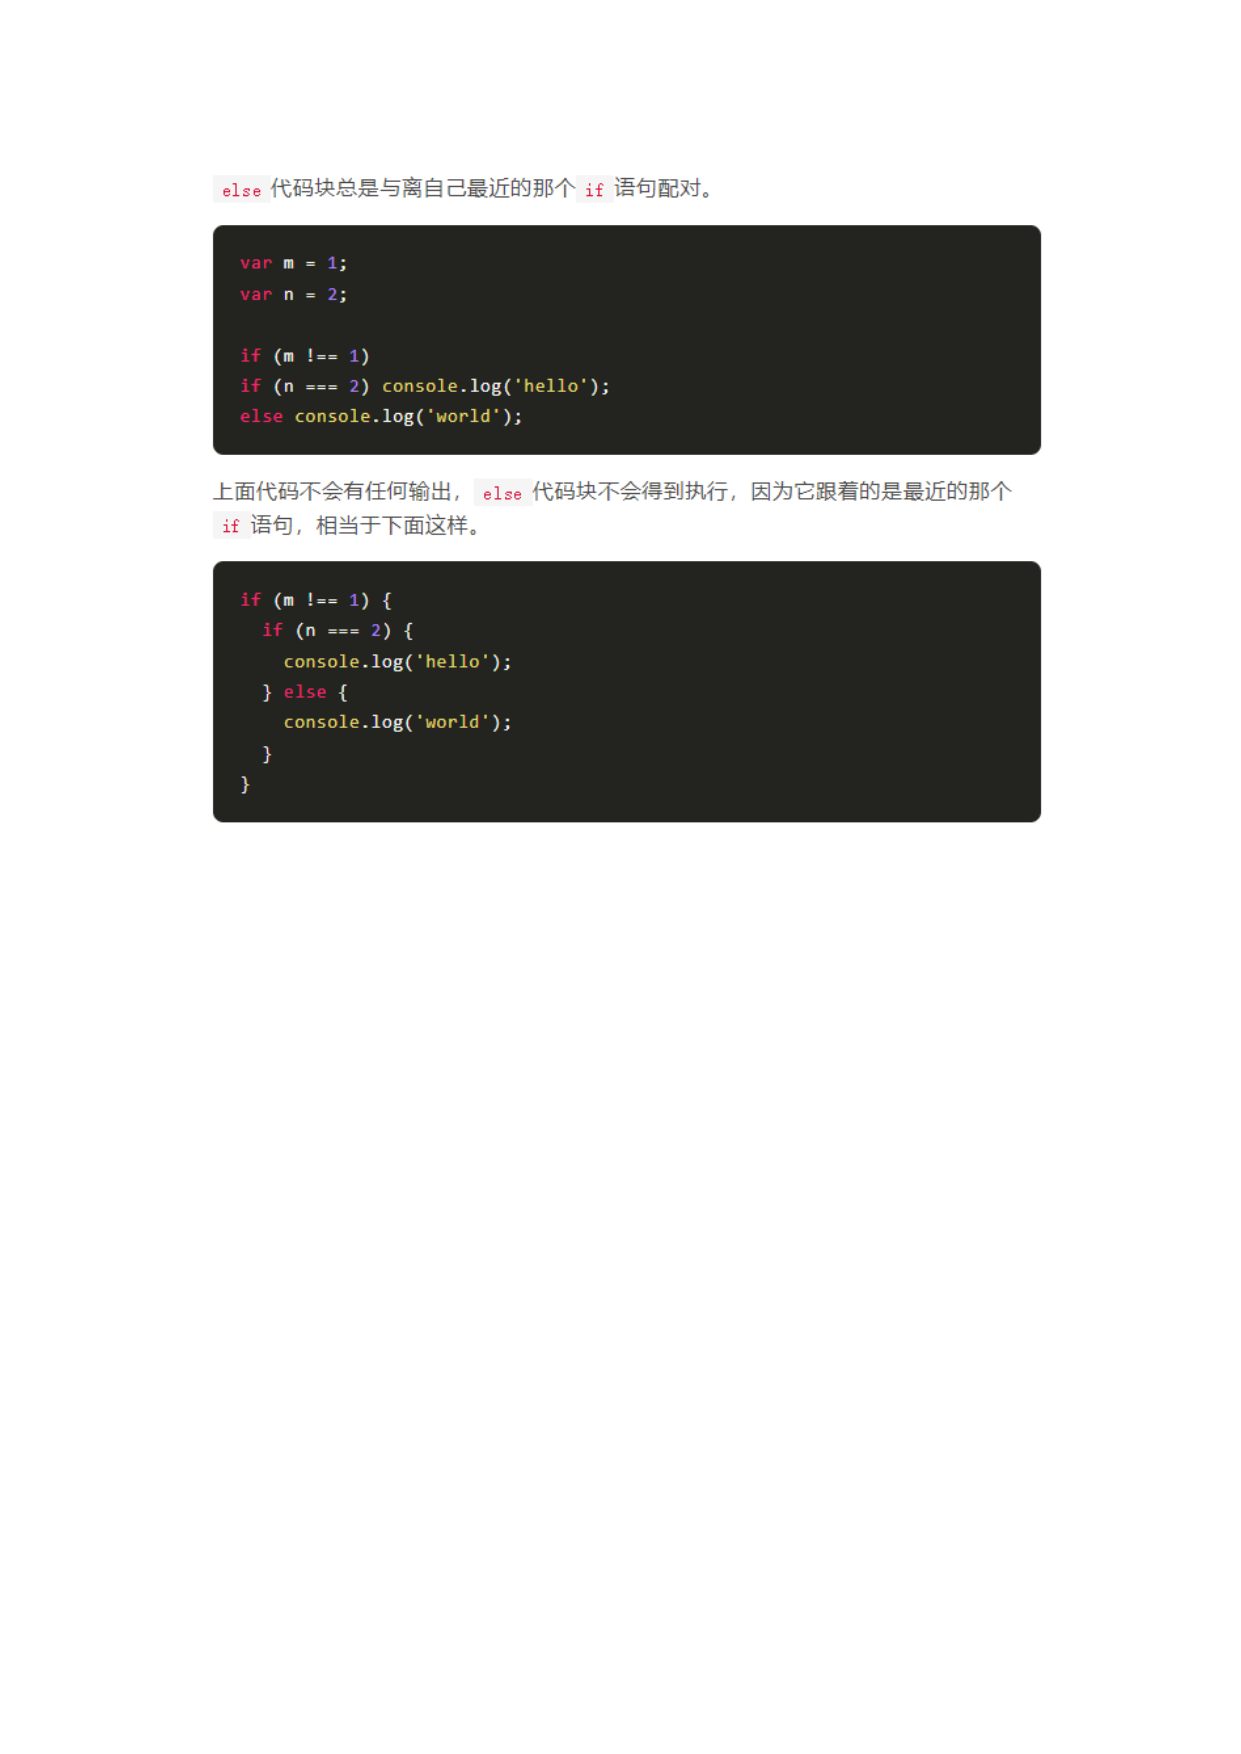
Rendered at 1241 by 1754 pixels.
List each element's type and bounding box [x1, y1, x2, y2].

picture [187, 162, 1053, 833]
